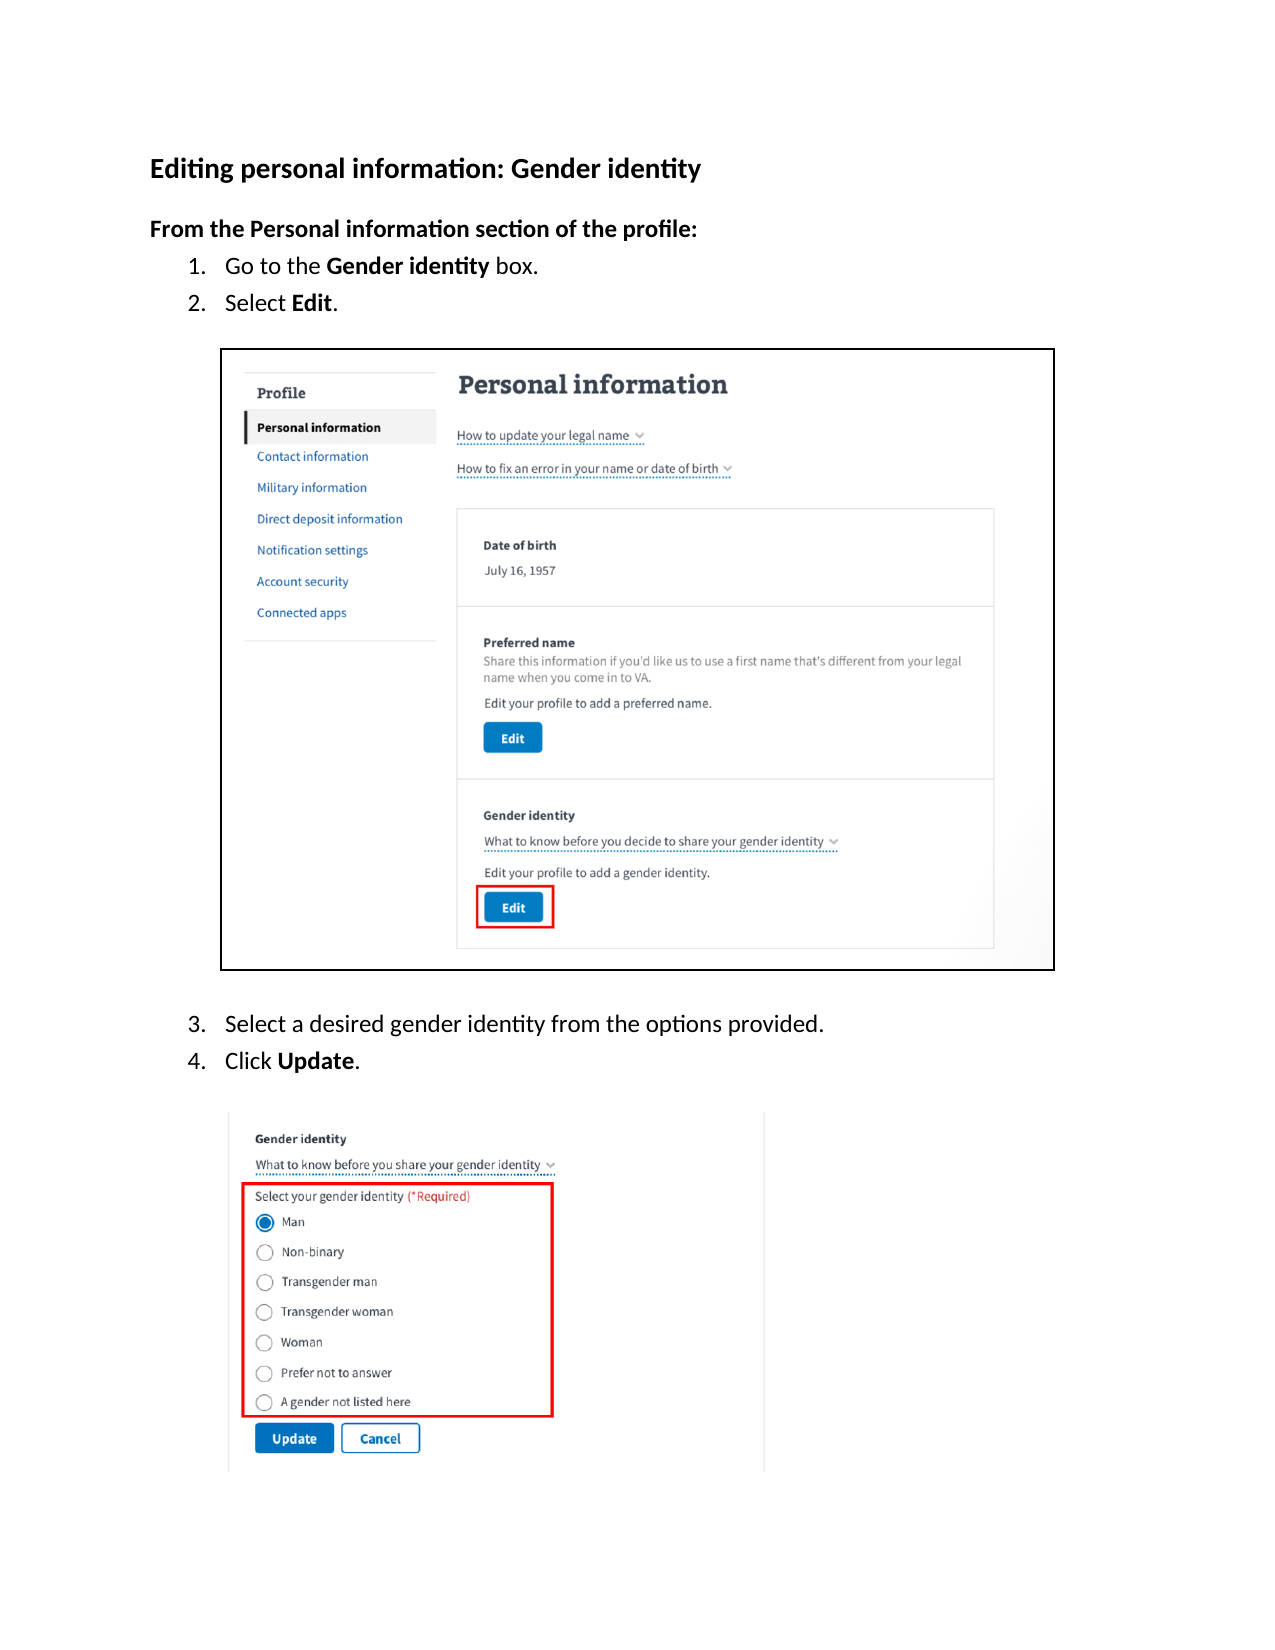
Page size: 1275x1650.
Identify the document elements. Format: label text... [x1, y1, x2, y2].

text Editing personal information: Gender identity [150, 150, 1125, 186]
list Select a desired gender identity from the options provided. [187, 1008, 1125, 1038]
list Select Edit. [187, 287, 1125, 348]
picture [225, 1112, 767, 1472]
list Go to the Gender identity box. [187, 250, 1125, 281]
text From the Personal information section of the profile: [150, 214, 1125, 244]
picture [222, 350, 1053, 969]
list Click Update. [187, 1045, 1125, 1106]
